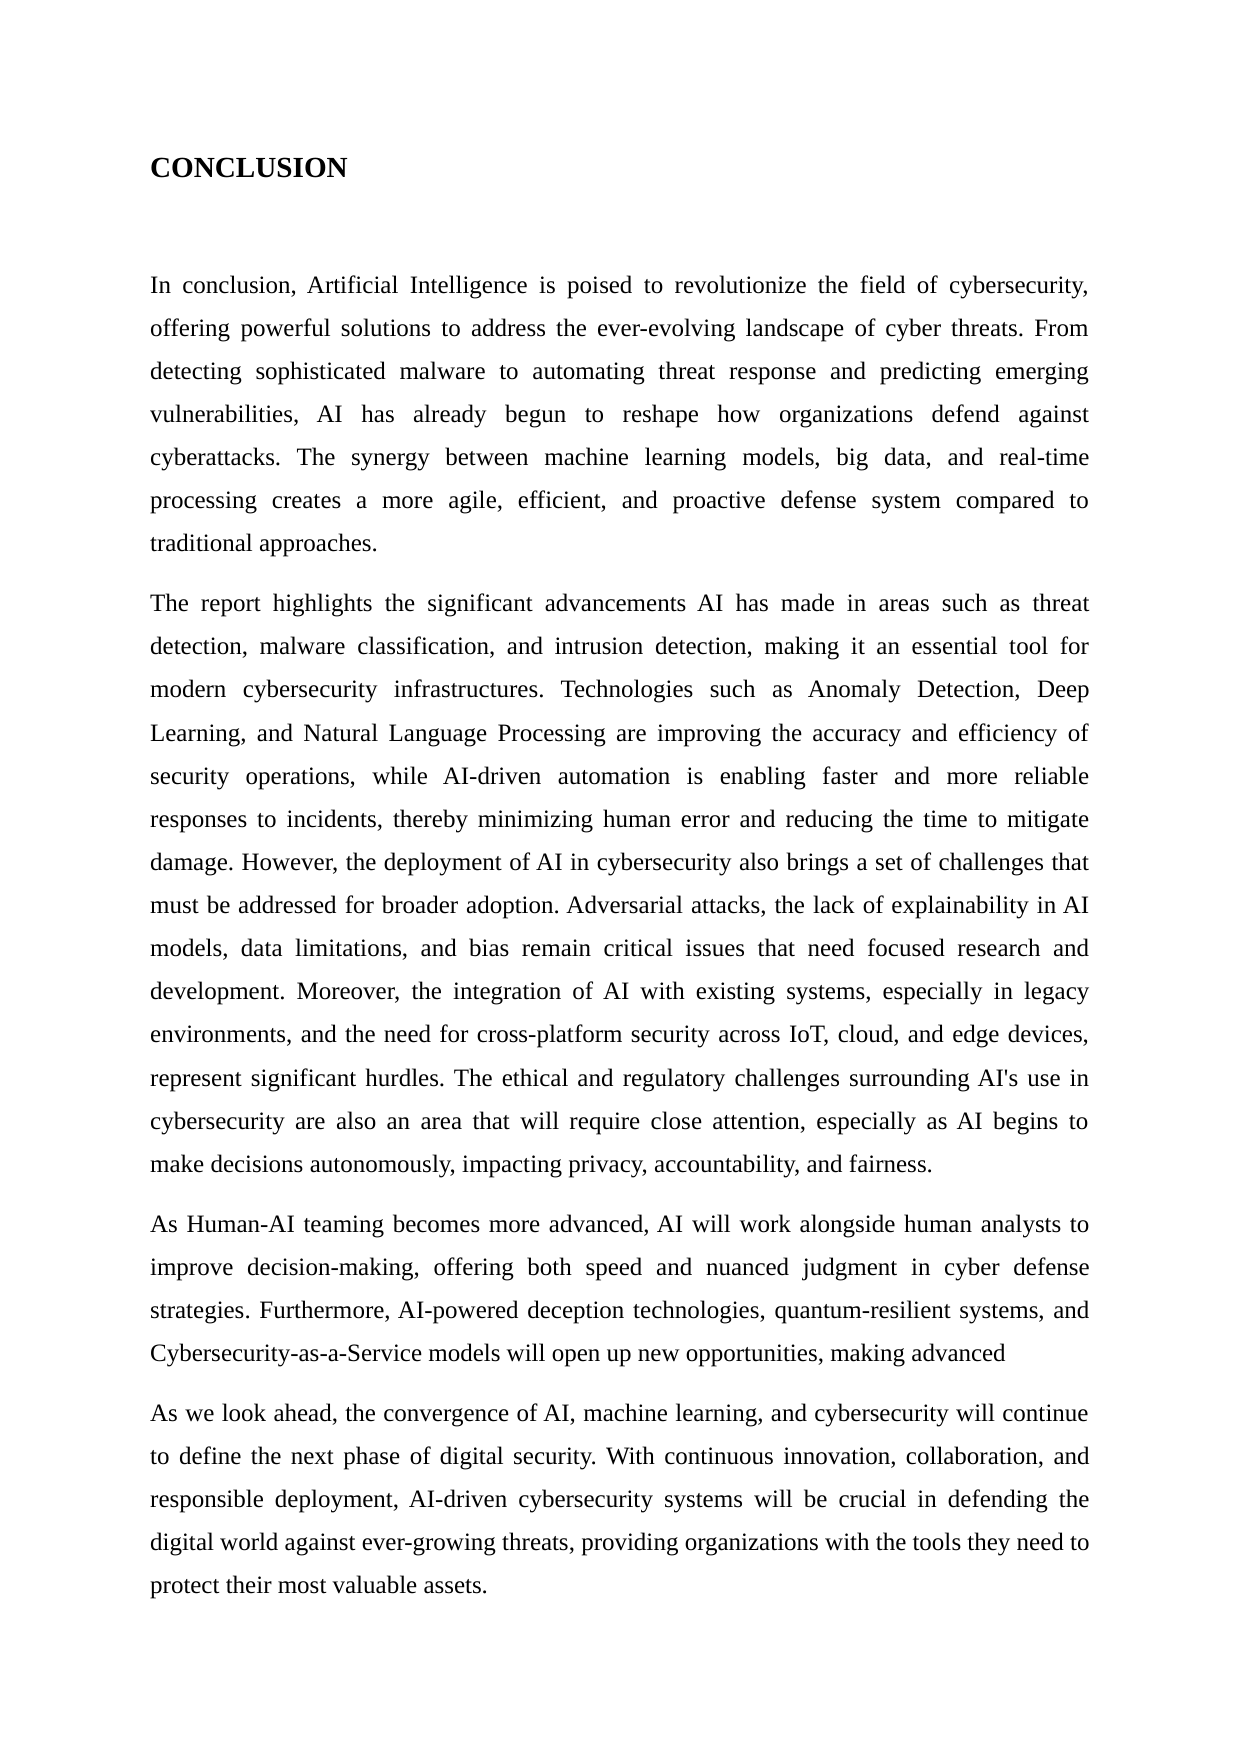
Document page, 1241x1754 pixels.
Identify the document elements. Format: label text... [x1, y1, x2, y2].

text In conclusion, Artificial Intelligence is poised to revolutionize the field of cybersecurity, offering powerful solutions to address the ever-evolving landscape of cyber threats. From detecting sophisticated malware to automating threat response and predicting emerging vulnerabilities, AI has already begun to reshape how organizations defend against cyberattacks. The synergy between machine learning models, big data, and real-time processing creates a more agile, efficient, and proactive defense system compared to traditional approaches. [150, 270, 1090, 557]
text CONCLUSION [150, 150, 1090, 183]
text The report highlights the significant advancements AI has made in areas such as threat detection, malware classification, and intrusion detection, making it an essential tool for modern cybersecurity infrastructures. Technologies such as Anomaly Detection, Deep Learning, and Natural Language Processing are improving the accuracy and efficiency of security operations, while AI-driven automation is enabling faster and more reliable responses to incidents, thereby minimizing human error and reducing the time to mitigate damage. However, the deployment of AI in cybersecurity also brings a set of challenges that must be addressed for broader adoption. Adversarial attacks, the lack of explainability in AI models, data limitations, and bias remain critical issues that need focused research and development. Moreover, the integration of AI with existing systems, especially in legacy environments, and the need for cross-platform security across IoT, cloud, and edge devices, represent significant hurdles. The ethical and regulatory challenges surrounding AI's use in cybersecurity are also an area that will require close attention, especially as AI begins to make decisions autonomously, impacting privacy, accountability, and fairness. [150, 588, 1090, 1178]
text As Human-AI teaming becomes more advanced, AI will work alongside human analysts to improve decision-making, offering both speed and nuanced judgment in cyber defense strategies. Furthermore, AI-powered deception technologies, quantum-resilient systems, and Cybersecurity-as-a-Service models will open up new opportunities, making advanced [150, 1209, 1090, 1367]
text As we look ahead, the convergence of AI, machine learning, and cybersecurity will continue to define the next phase of digital security. With continuous innovation, collaboration, and responsible deployment, AI-driven cybersecurity systems will be crucial in defending the digital world against ever-growing threats, providing organizations with the tools they need to protect their most valuable assets. [150, 1398, 1090, 1599]
